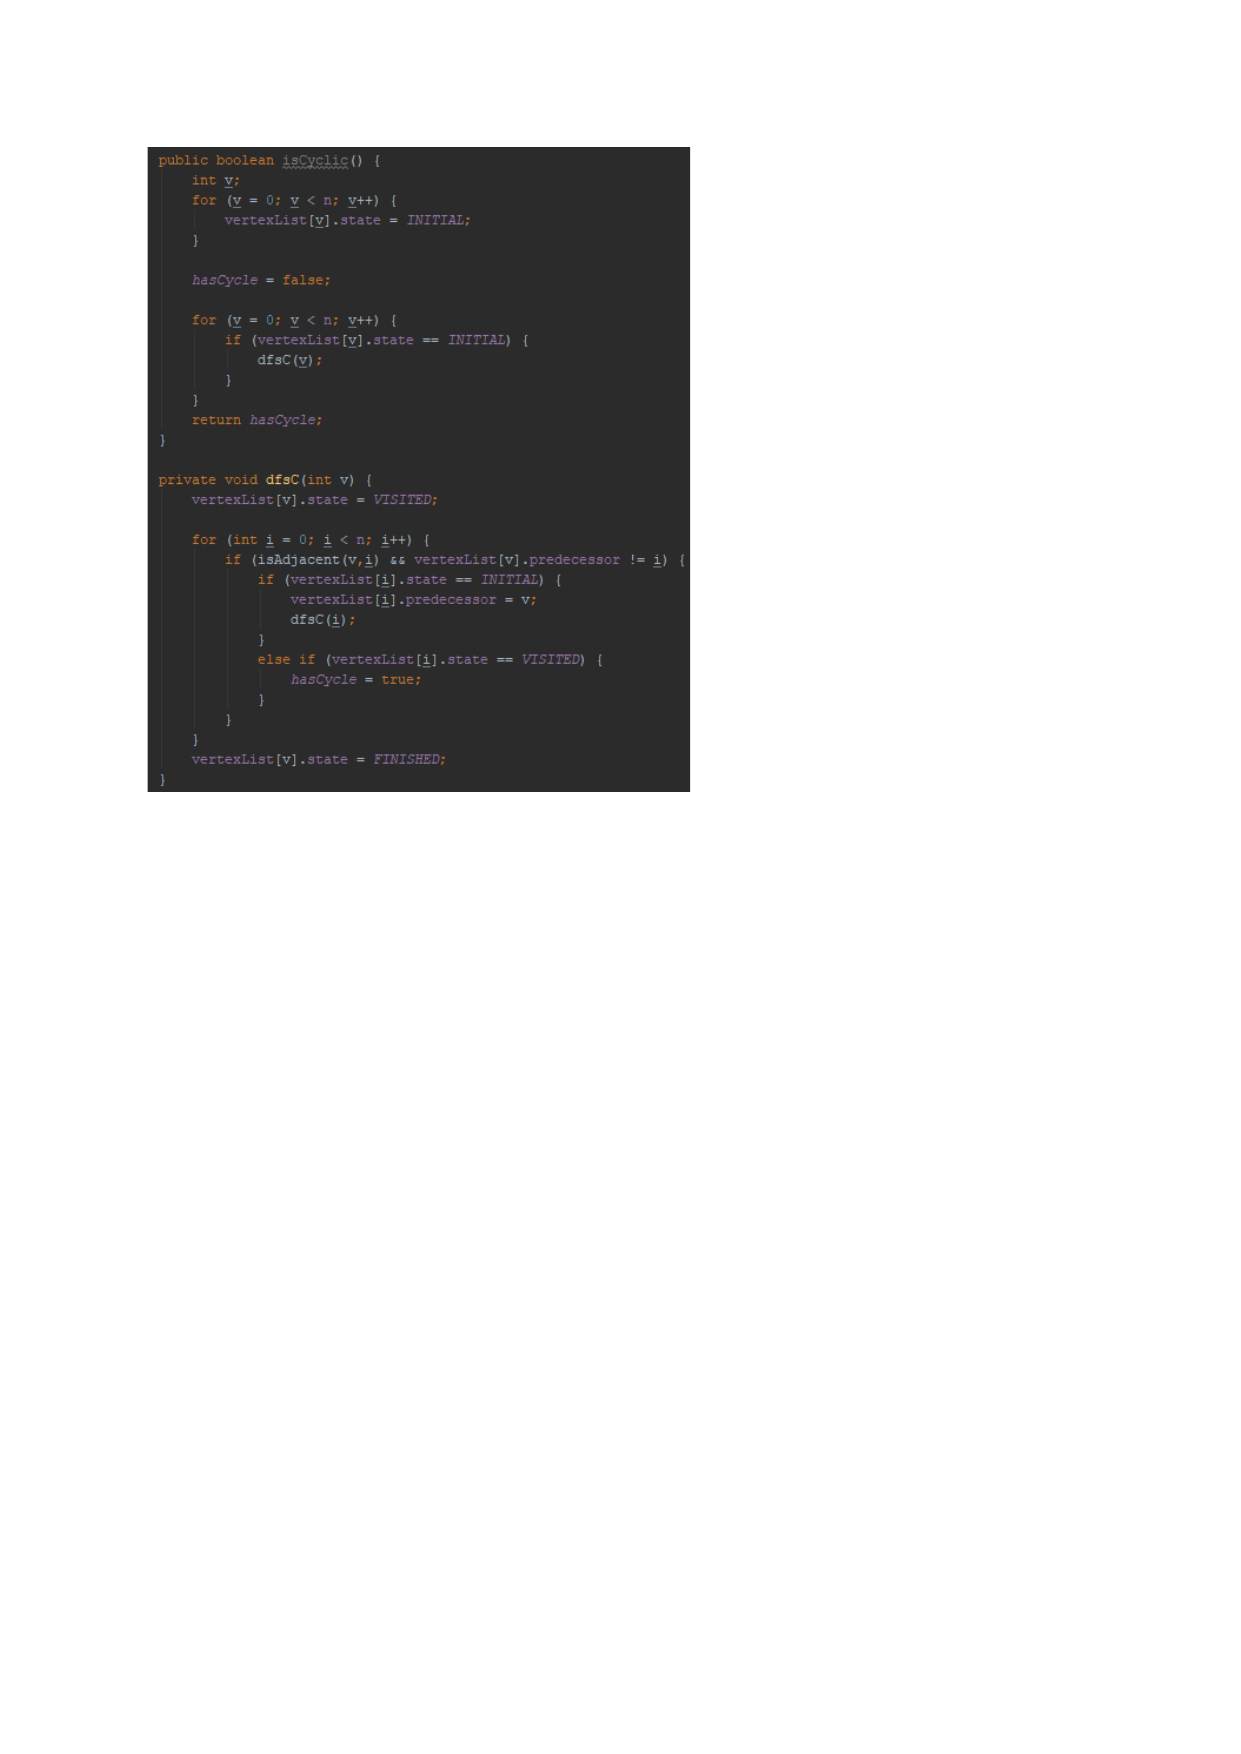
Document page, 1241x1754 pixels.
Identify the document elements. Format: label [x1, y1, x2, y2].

picture [147, 147, 691, 792]
